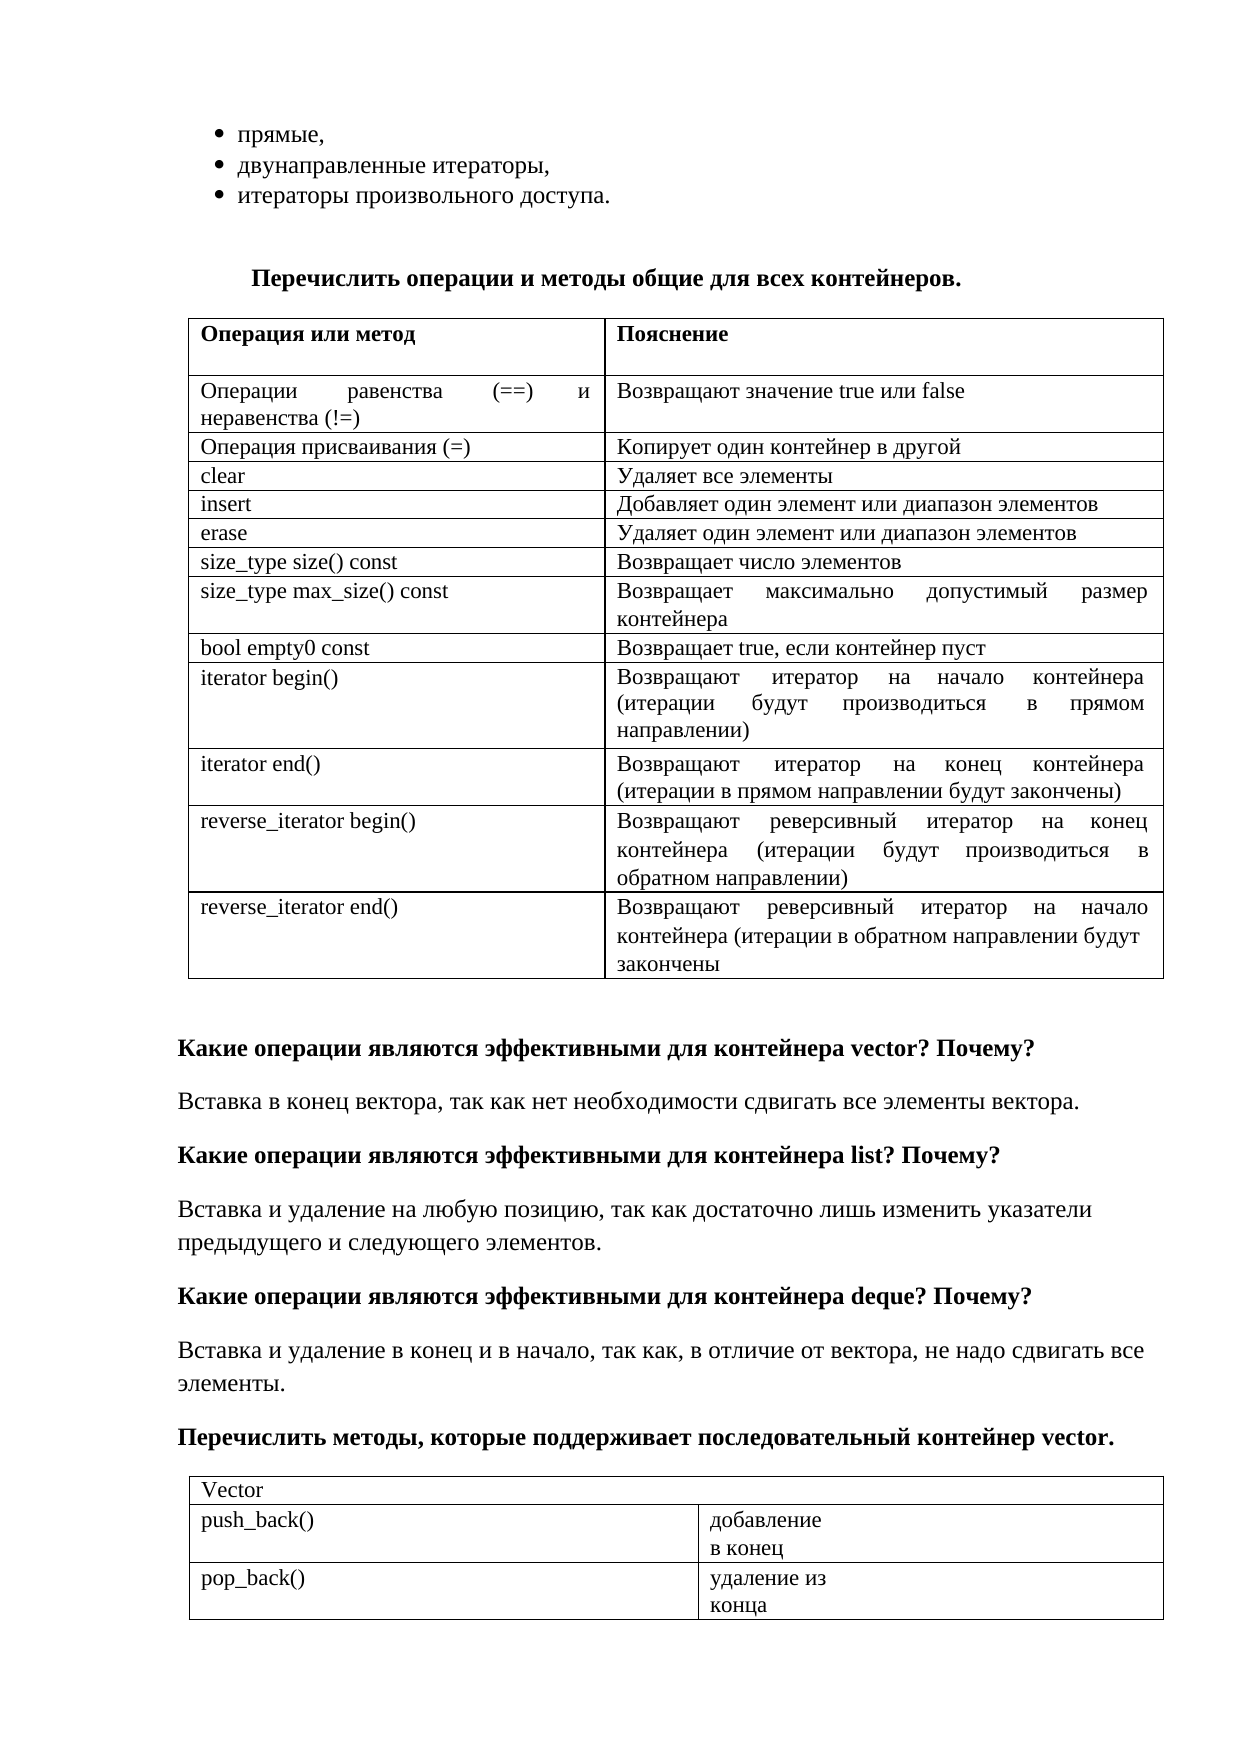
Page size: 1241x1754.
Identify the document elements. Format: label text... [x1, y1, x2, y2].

table_header Пояснение [606, 319, 1163, 375]
table_cell reverse_iterator end() [189, 893, 604, 978]
table_cell Возвращает число элементов [606, 548, 1163, 576]
table_cell push_back() [190, 1505, 698, 1562]
table_cell iterator begin() [189, 663, 604, 748]
table_header Операция или метод [189, 319, 604, 375]
text Вставка и удаление на любую позицию, так как достаточно лишь изменить указатели предыдущего и следующего элементов. [177, 1194, 1152, 1256]
table_cell Удаляет все элементы [606, 462, 1163, 489]
table_cell добавление в конец [699, 1505, 1163, 1562]
table_cell Операции равенства (==) и неравенства (!=) [189, 376, 604, 432]
table_cell bool empty0 const [189, 634, 604, 662]
table_cell iterator end() [189, 749, 604, 805]
table_cell size_type size() const [189, 548, 604, 576]
table_cell erase [189, 519, 604, 547]
text Вставка и удаление в конец и в начало, так как, в отличие от вектора, не надо сдвигать все элементы. [177, 1335, 1152, 1397]
text Перечислить операции и методы общие для всех контейнеров. [177, 263, 1152, 292]
table_cell Возвращает максимально допустимый размер контейнера [606, 577, 1163, 633]
table_cell Возвращает true, если контейнер пуст [606, 634, 1163, 662]
list двунаправленные итераторы, [215, 149, 1152, 179]
table_cell insert [189, 491, 604, 518]
table_cell Операция присваивания (=) [189, 433, 604, 461]
table_cell reverse_iterator begin() [189, 806, 604, 891]
table_cell Возвращают итератор на начало контейнера (итерации будут производиться в прямом направлении) [606, 663, 1163, 748]
text Перечислить методы, которые поддерживает последовательный контейнер vector. [177, 1422, 1152, 1451]
text Какие операции являются эффективными для контейнера deque? Почему? [177, 1281, 1152, 1310]
table_cell удаление из конца [699, 1563, 1163, 1619]
table_cell Возвращают значение true или false [606, 376, 1163, 432]
list прямые, [215, 118, 1152, 149]
text Вставка в конец вектора, так как нет необходимости сдвигать все элементы вектора. [177, 1086, 1152, 1115]
table_cell Возвращают итератор на конец контейнера (итерации в прямом направлении будут закончены) [606, 749, 1163, 805]
table_cell size_type max_size() const [189, 577, 604, 633]
table_cell Возвращают реверсивный итератор на конец контейнера (итерации будут производиться в обратном направлении) [606, 806, 1163, 891]
table_cell Добавляет один элемент или диапазон элементов [606, 491, 1163, 518]
table_cell Копирует один контейнер в другой [606, 433, 1163, 461]
text Какие операции являются эффективными для контейнера list? Почему? [177, 1140, 1152, 1169]
table_cell pop_back() [190, 1563, 698, 1619]
table_header Vector [190, 1477, 1163, 1504]
table_cell Удаляет один элемент или диапазон элементов [606, 519, 1163, 547]
list итераторы произвольного доступа. [215, 179, 1152, 210]
table_cell clear [189, 462, 604, 489]
table_cell Возвращают реверсивный итератор на начало контейнера (итерации в обратном направлении будут закончены [606, 893, 1163, 978]
text Какие операции являются эффективными для контейнера vector? Почему? [177, 1033, 1152, 1061]
